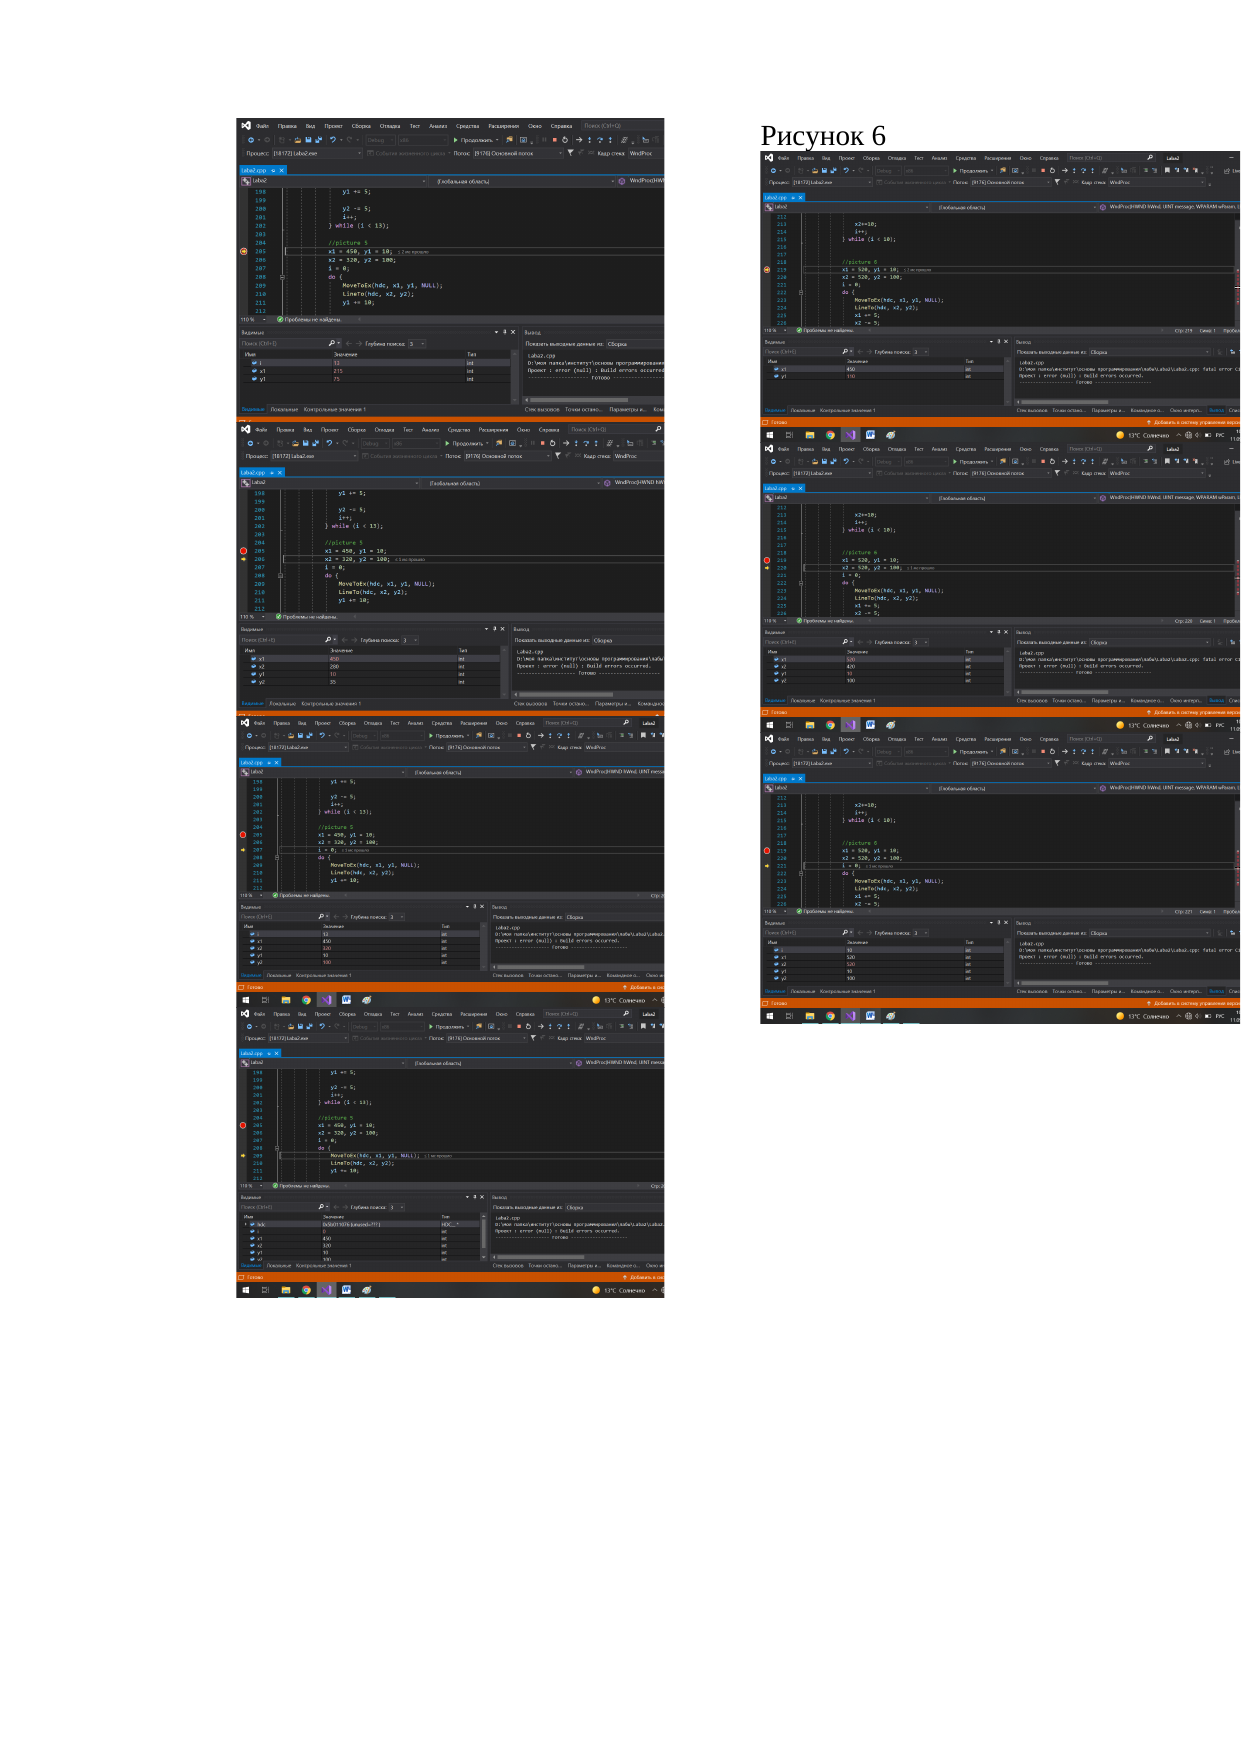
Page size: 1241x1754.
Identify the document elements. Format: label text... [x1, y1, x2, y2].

picture [760, 151, 1241, 1024]
picture [236, 118, 665, 1298]
text Рисунок 6 [701, 118, 1152, 152]
